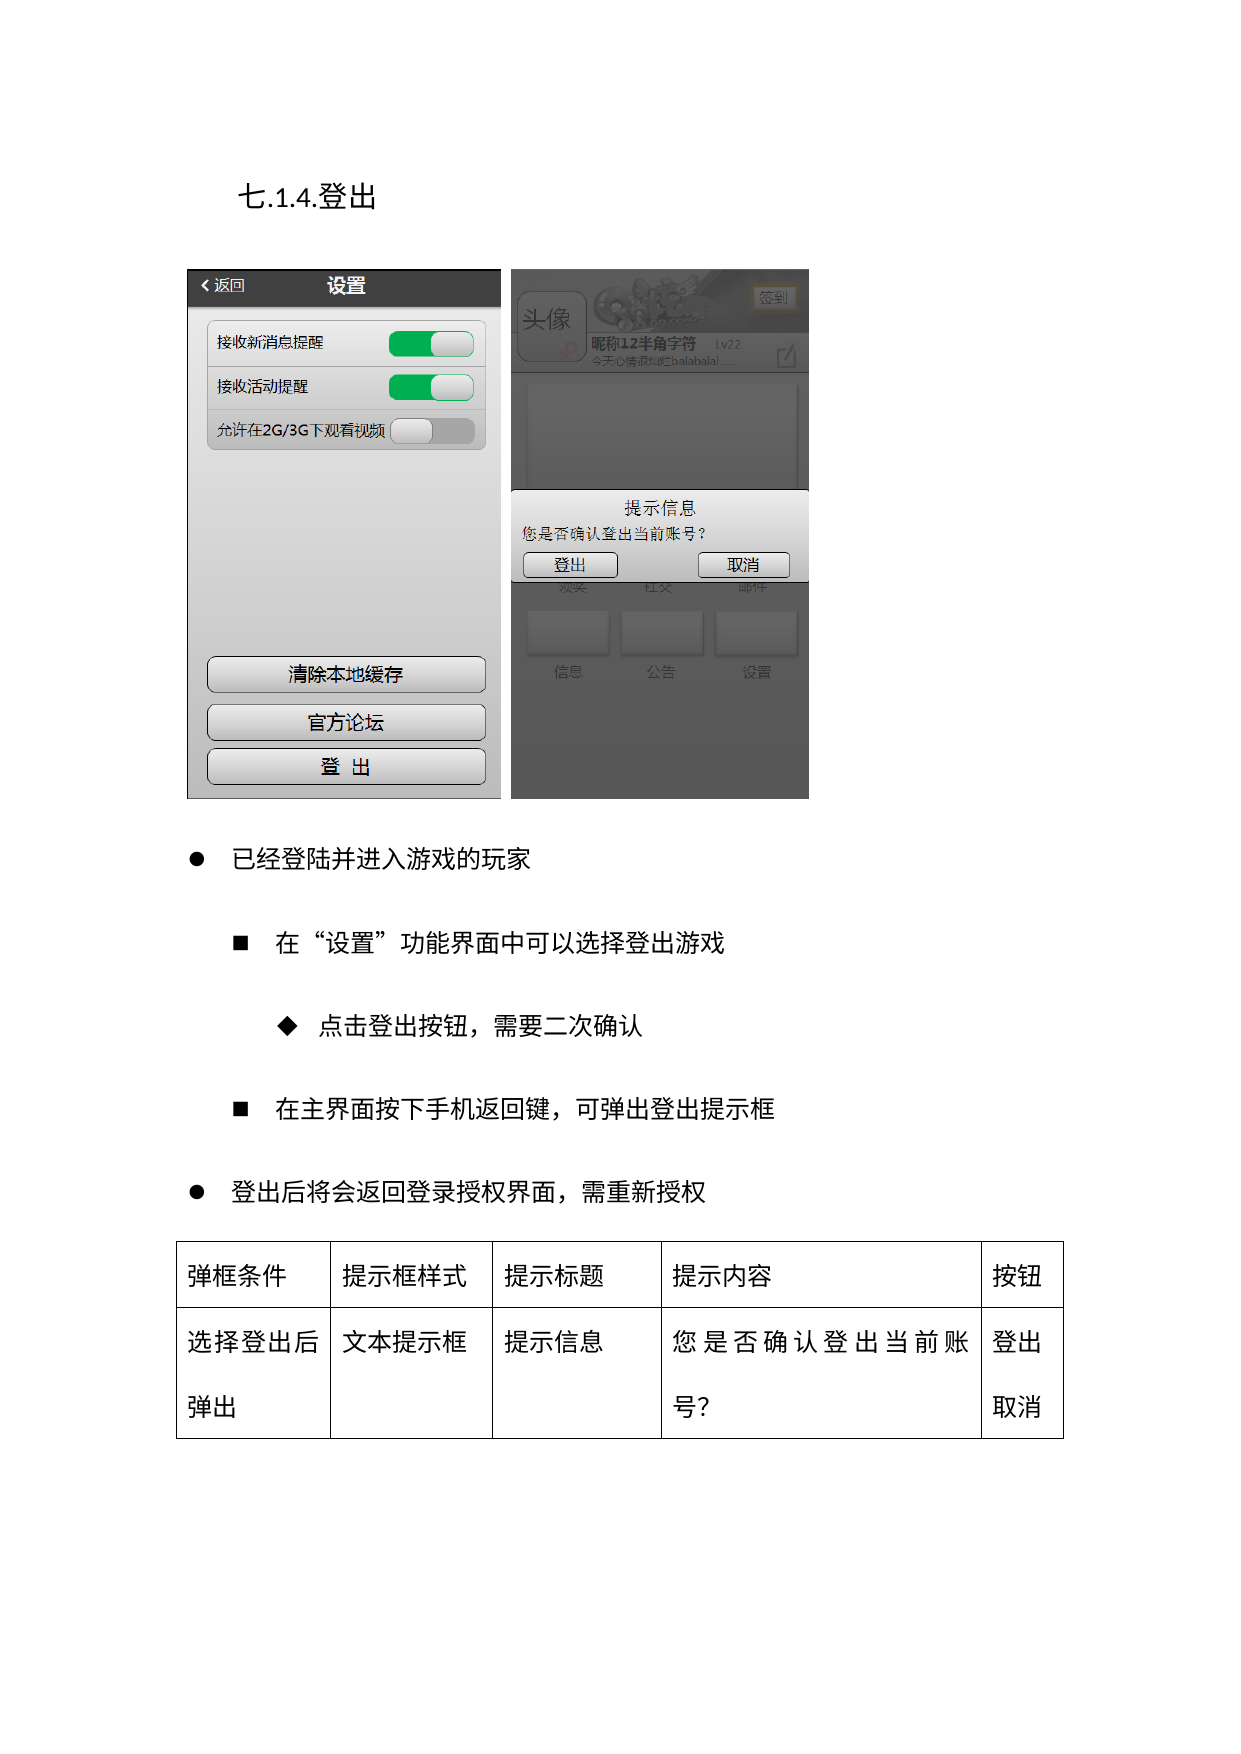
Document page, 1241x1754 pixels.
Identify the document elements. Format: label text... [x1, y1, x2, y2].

picture [511, 269, 809, 799]
table_header 提示标题 [493, 1242, 661, 1307]
table_cell 提示信息 [493, 1308, 661, 1438]
table_cell 登出 取消 [982, 1308, 1063, 1438]
table_cell 选择登出后弹出 [177, 1308, 330, 1438]
list 已经登陆并进入游戏的玩家 [187, 826, 1053, 891]
table_cell 文本提示框 [331, 1308, 492, 1438]
list 登出后将会返回登录授权界面，需重新授权 [187, 1158, 1053, 1223]
table_header 按钮 [982, 1242, 1063, 1307]
picture [187, 269, 501, 799]
list 在“设置”功能界面中可以选择登出游戏 [231, 909, 1053, 974]
table_header 提示内容 [662, 1242, 981, 1307]
list 点击登出按钮，需要二次确认 [275, 992, 1053, 1057]
table_header 弹框条件 [177, 1242, 330, 1307]
text 登出 [237, 162, 1053, 227]
table_header 提示框样式 [331, 1242, 492, 1307]
table_cell 您是否确认登出当前账号？ [662, 1308, 981, 1438]
list 在主界面按下手机返回键，可弹出登出提示框 [231, 1075, 1053, 1140]
